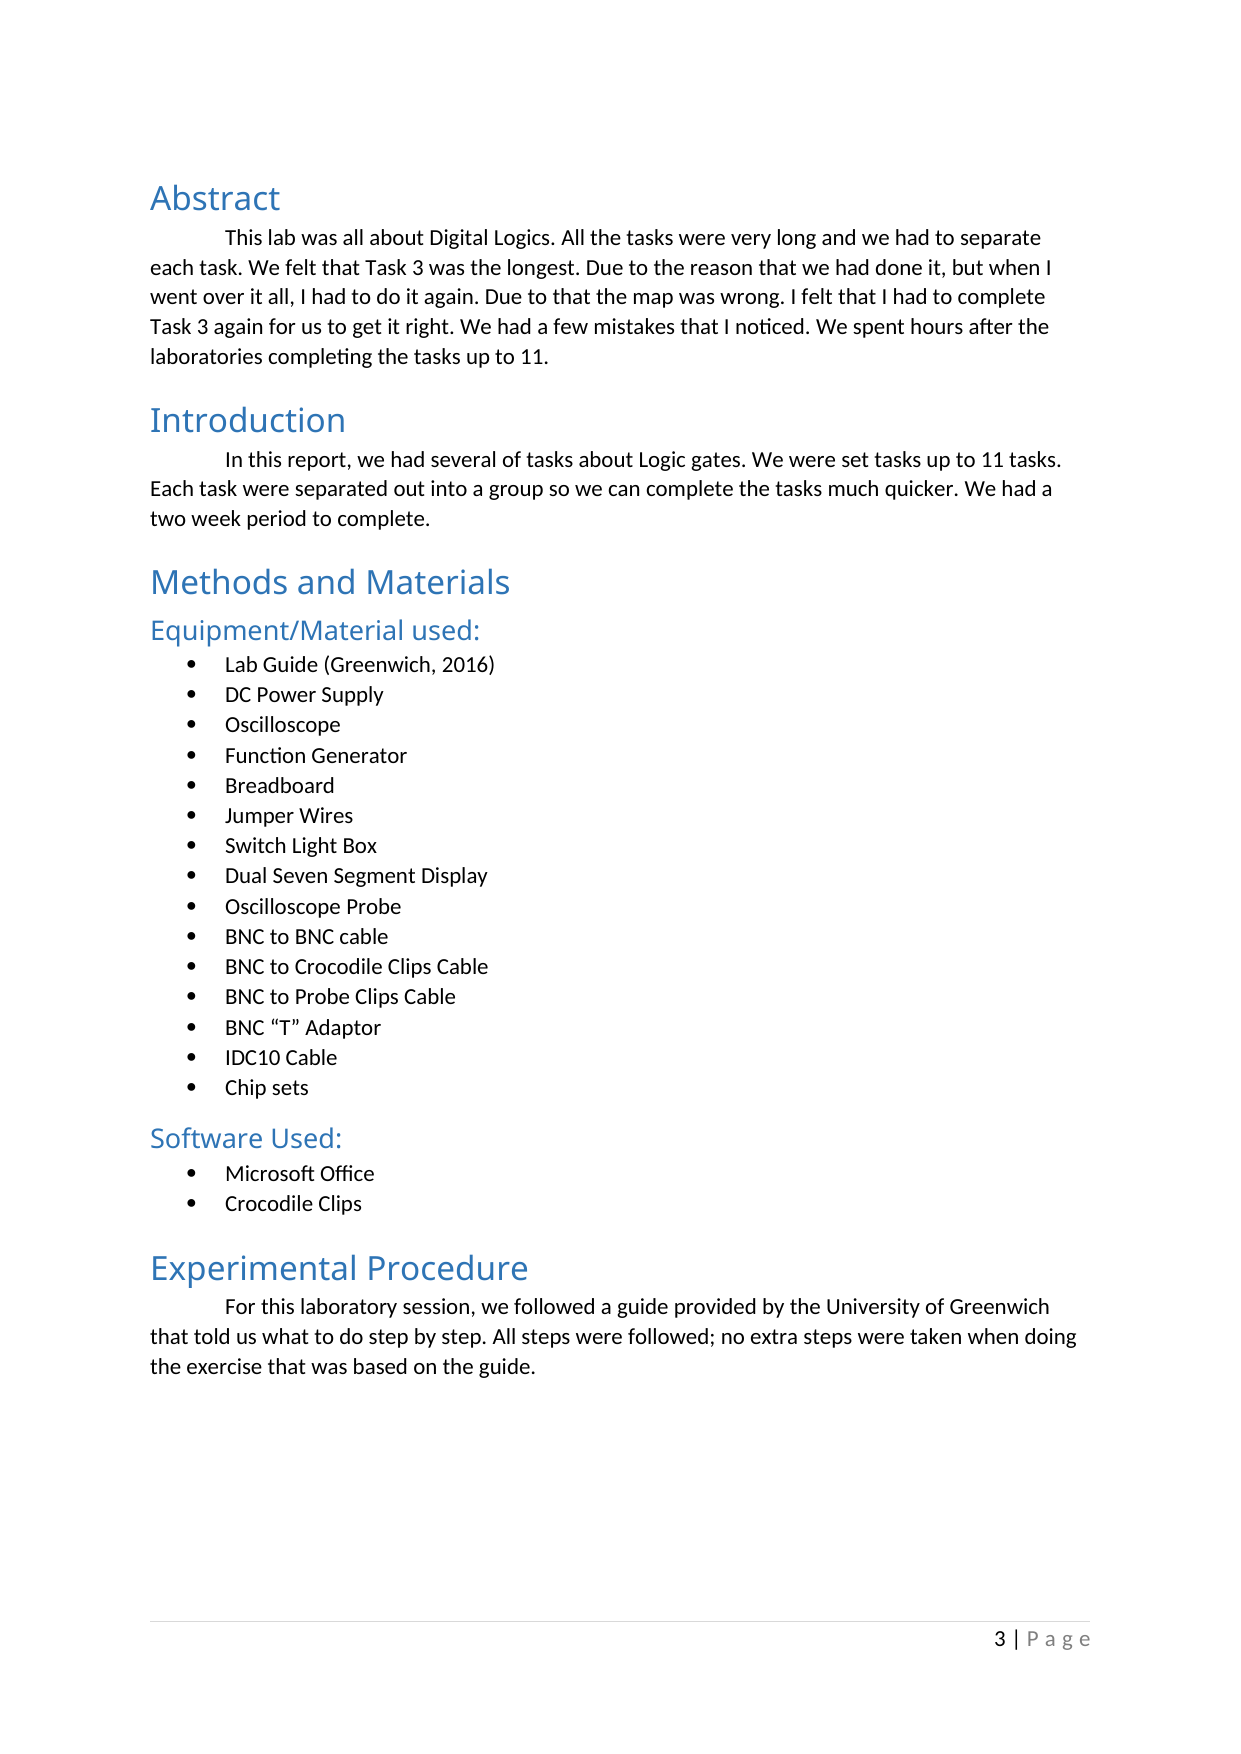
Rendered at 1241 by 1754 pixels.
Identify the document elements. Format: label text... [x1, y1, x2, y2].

list DC Power Supply [187, 680, 1090, 708]
subtitle Experimental Procedure [150, 1244, 1090, 1290]
subtitle Abstract [150, 175, 1090, 220]
list Oscilloscope [187, 711, 1090, 738]
list BNC to Probe Clips Cable [187, 982, 1090, 1010]
subtitle Equipment/Material used: [150, 611, 1090, 648]
list Chip sets [187, 1073, 1090, 1101]
list BNC to BNC cable [187, 922, 1090, 950]
list Crocodile Clips [187, 1189, 1090, 1217]
list BNC to Crocodile Clips Cable [187, 952, 1090, 980]
list Lab Guide (Greenwich, 2016) [187, 650, 1090, 678]
subtitle Software Used: [150, 1120, 1090, 1157]
list Oscilloscope Probe [187, 892, 1090, 920]
list Dual Seven Segment Display [187, 862, 1090, 889]
list IDC10 Cable [187, 1043, 1090, 1071]
text This lab was all about Digital Logics. All the tasks were very long and we had to separate each task. We felt that Task 3 was the longest. Due to the reason that we had done it, but when I went over it all, I had to do it again. Due to that the map was wrong. I felt that I had to complete Task 3 again for us to get it right. We had a few mistakes that I noticed. We spent hours after the laboratories completing the tasks up to 11. [150, 223, 1090, 370]
list BNC “T” Adaptor [187, 1013, 1090, 1041]
subtitle Introduction [150, 397, 1090, 442]
text For this laboratory session, we followed a guide provided by the University of Greenwich that told us what to do step by step. All steps were followed; no extra steps were taken when doing the exercise that was based on the guide. [150, 1292, 1090, 1380]
list Breadboard [187, 771, 1090, 799]
list Microsoft Office [187, 1159, 1090, 1187]
list Switch Light Box [187, 831, 1090, 859]
list Jumper Wires [187, 801, 1090, 829]
text In this report, we had several of tasks about Logic gates. We were set tasks up to 11 tasks. Each task were separated out into a group so we can complete the tasks much quicker. We had a two week period to complete. [150, 445, 1090, 532]
list Function Generator [187, 741, 1090, 769]
subtitle Methods and Materials [150, 559, 1090, 604]
